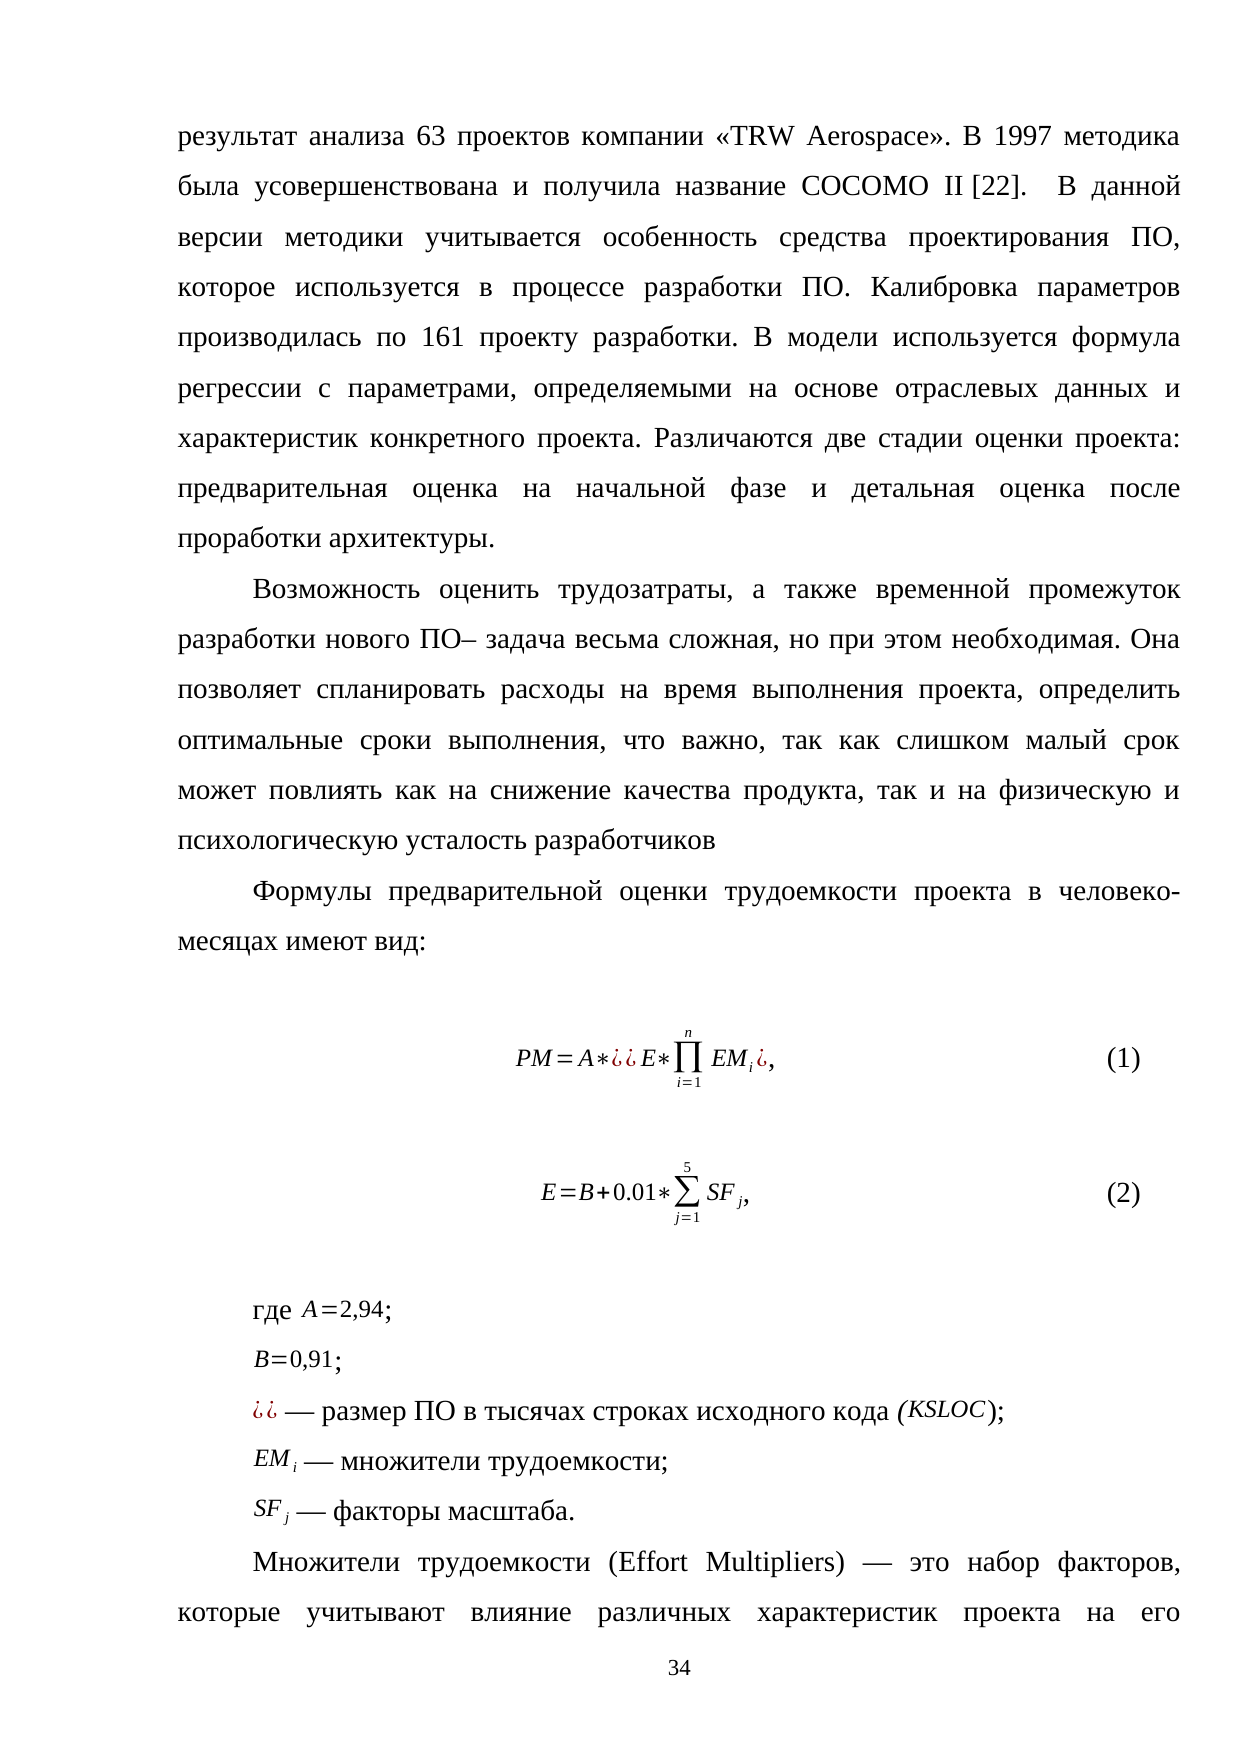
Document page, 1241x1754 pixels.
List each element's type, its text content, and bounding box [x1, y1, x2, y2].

table_header , [166, 1024, 1048, 1108]
text — множители трудоемкости; [177, 1443, 1181, 1477]
text Возможность оценить трудозатраты, а также временной промежуток разработки нового ПО– задача весьма сложная, но при этом необходимая. Она позволяет спланировать расходы на время выполнения проекта, определить оптимальные сроки выполнения, что важно, так как слишком малый срок может повлиять как на снижение качества продукта, так и на физическую и психологическую усталость разработчиков [177, 571, 1181, 856]
table_cell (2) [1049, 1108, 1152, 1242]
text — размер ПО в тысячах строках исходного кода (); [177, 1393, 1181, 1426]
text ; [177, 1343, 1181, 1376]
text где ; [177, 1292, 1181, 1326]
text — факторы масштаба. [177, 1493, 1181, 1527]
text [177, 118, 1181, 554]
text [177, 1544, 1181, 1628]
table_header (1) [1049, 1024, 1152, 1108]
table_cell , [166, 1108, 1048, 1242]
text Формулы предварительной оценки трудоемкости проекта в человеко-месяцах имеют вид: [177, 873, 1181, 957]
